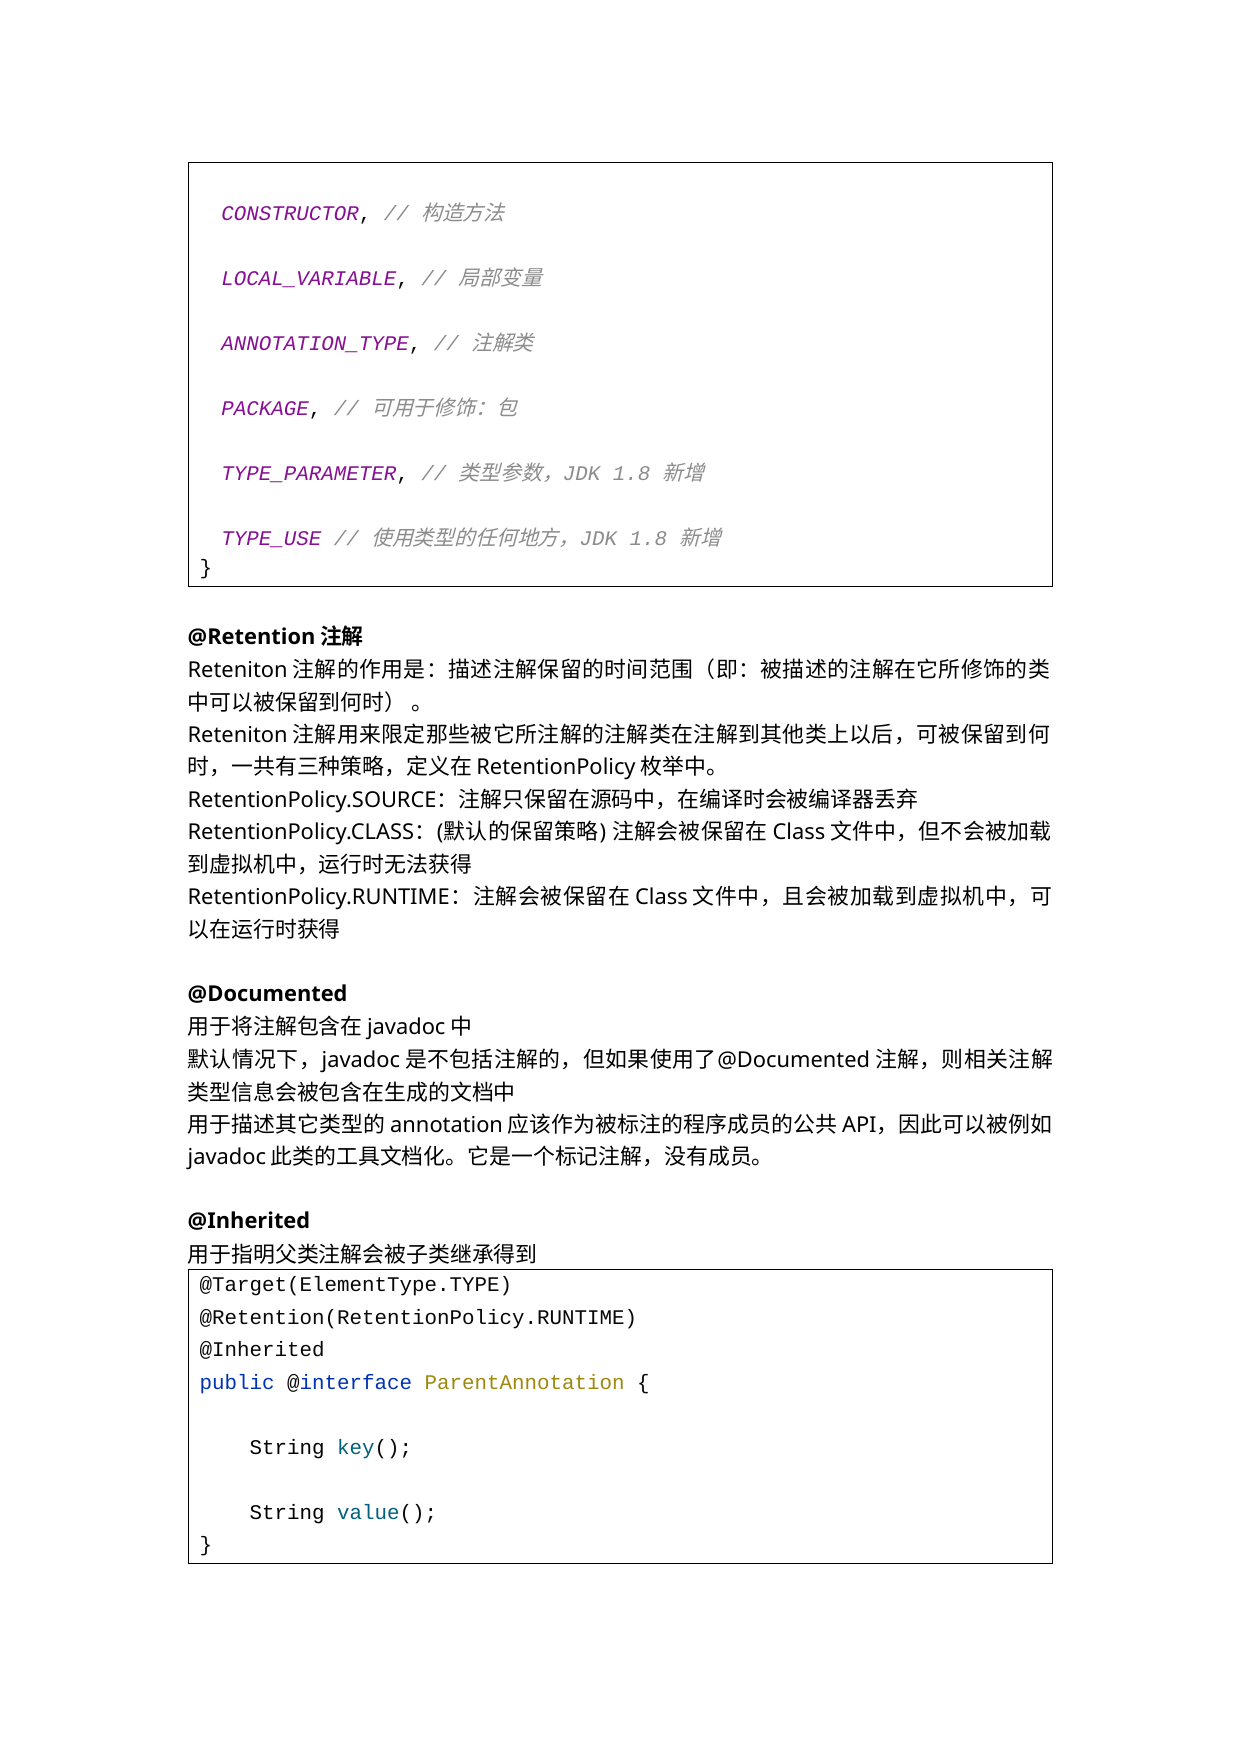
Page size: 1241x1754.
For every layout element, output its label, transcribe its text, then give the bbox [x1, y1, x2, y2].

text 用于描述其它类型的annotation应该作为被标注的程序成员的公共API，因此可以被例如javadoc此类的工具文档化。它是一个标记注解，没有成员。 [187, 1107, 1053, 1172]
text 用于指明父类注解会被子类继承得到 [187, 1237, 1053, 1269]
text RetentionPolicy.CLASS：(默认的保留策略) 注解会被保留在Class文件中，但不会被加载到虚拟机中，运行时无法获得 [187, 814, 1053, 879]
text 默认情况下，javadoc是不包括注解的，但如果使用了@Documented注解，则相关注解类型信息会被包含在生成的文档中 [187, 1042, 1053, 1107]
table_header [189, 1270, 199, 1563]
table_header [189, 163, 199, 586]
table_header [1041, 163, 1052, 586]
text @Retention注解 [187, 619, 1053, 652]
text @Documented [187, 977, 1053, 1009]
text Reteniton注解的作用是：描述注解保留的时间范围（即：被描述的注解在它所修饰的类中可以被保留到何时） 。 [187, 652, 1053, 717]
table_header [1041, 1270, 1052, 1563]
text 用于将注解包含在javadoc中 [187, 1009, 1053, 1042]
text Reteniton注解用来限定那些被它所注解的注解类在注解到其他类上以后，可被保留到何时，一共有三种策略，定义在RetentionPolicy枚举中。 [187, 717, 1053, 782]
text RetentionPolicy.RUNTIME：注解会被保留在Class文件中，且会被加载到虚拟机中，可以在运行时获得 [187, 879, 1053, 944]
text RetentionPolicy.SOURCE：注解只保留在源码中，在编译时会被编译器丢弃 [187, 782, 1053, 814]
text @Inherited [187, 1204, 1053, 1237]
